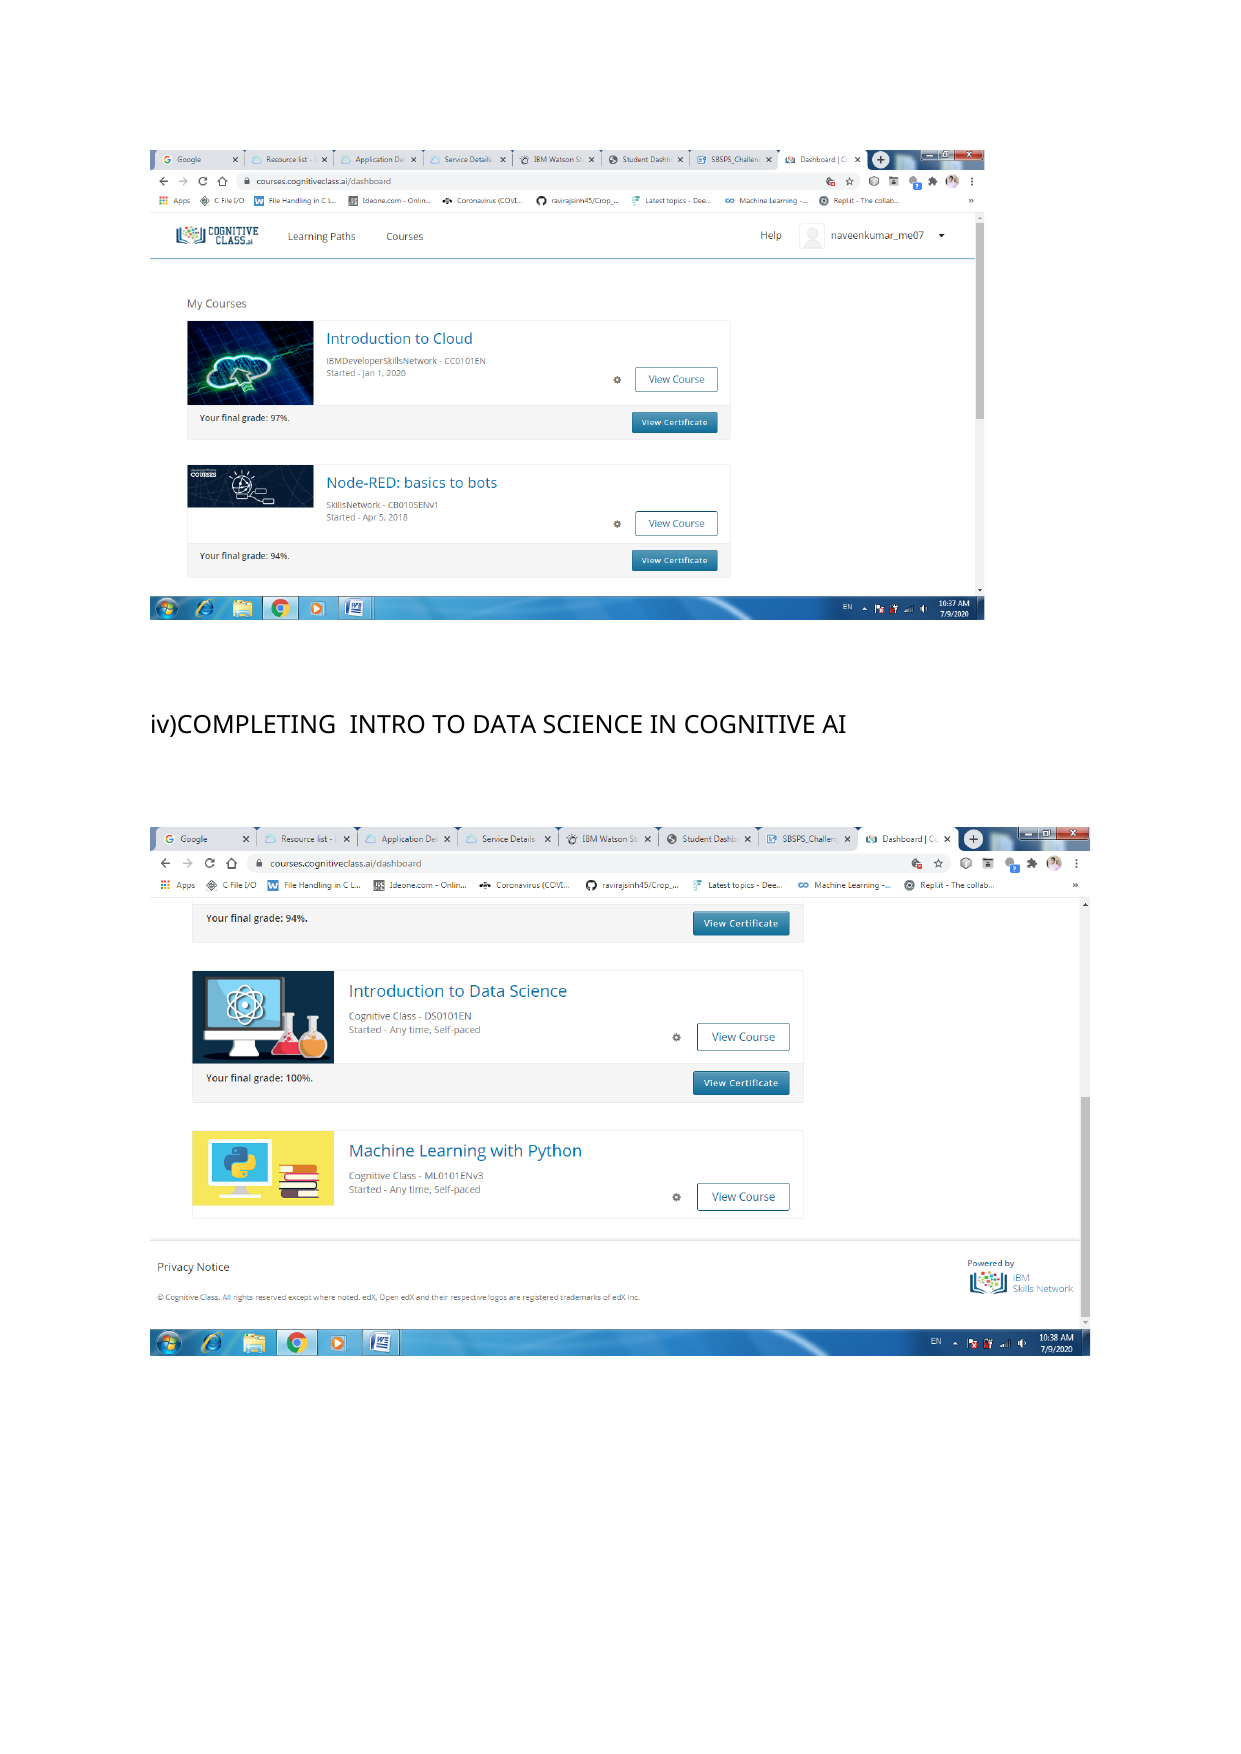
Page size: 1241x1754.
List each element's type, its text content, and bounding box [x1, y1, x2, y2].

picture [150, 150, 985, 620]
text iv)COMPLETING INTRO TO DATA SCIENCE IN COGNITIVE AI [150, 706, 1090, 740]
picture [150, 827, 1091, 1356]
